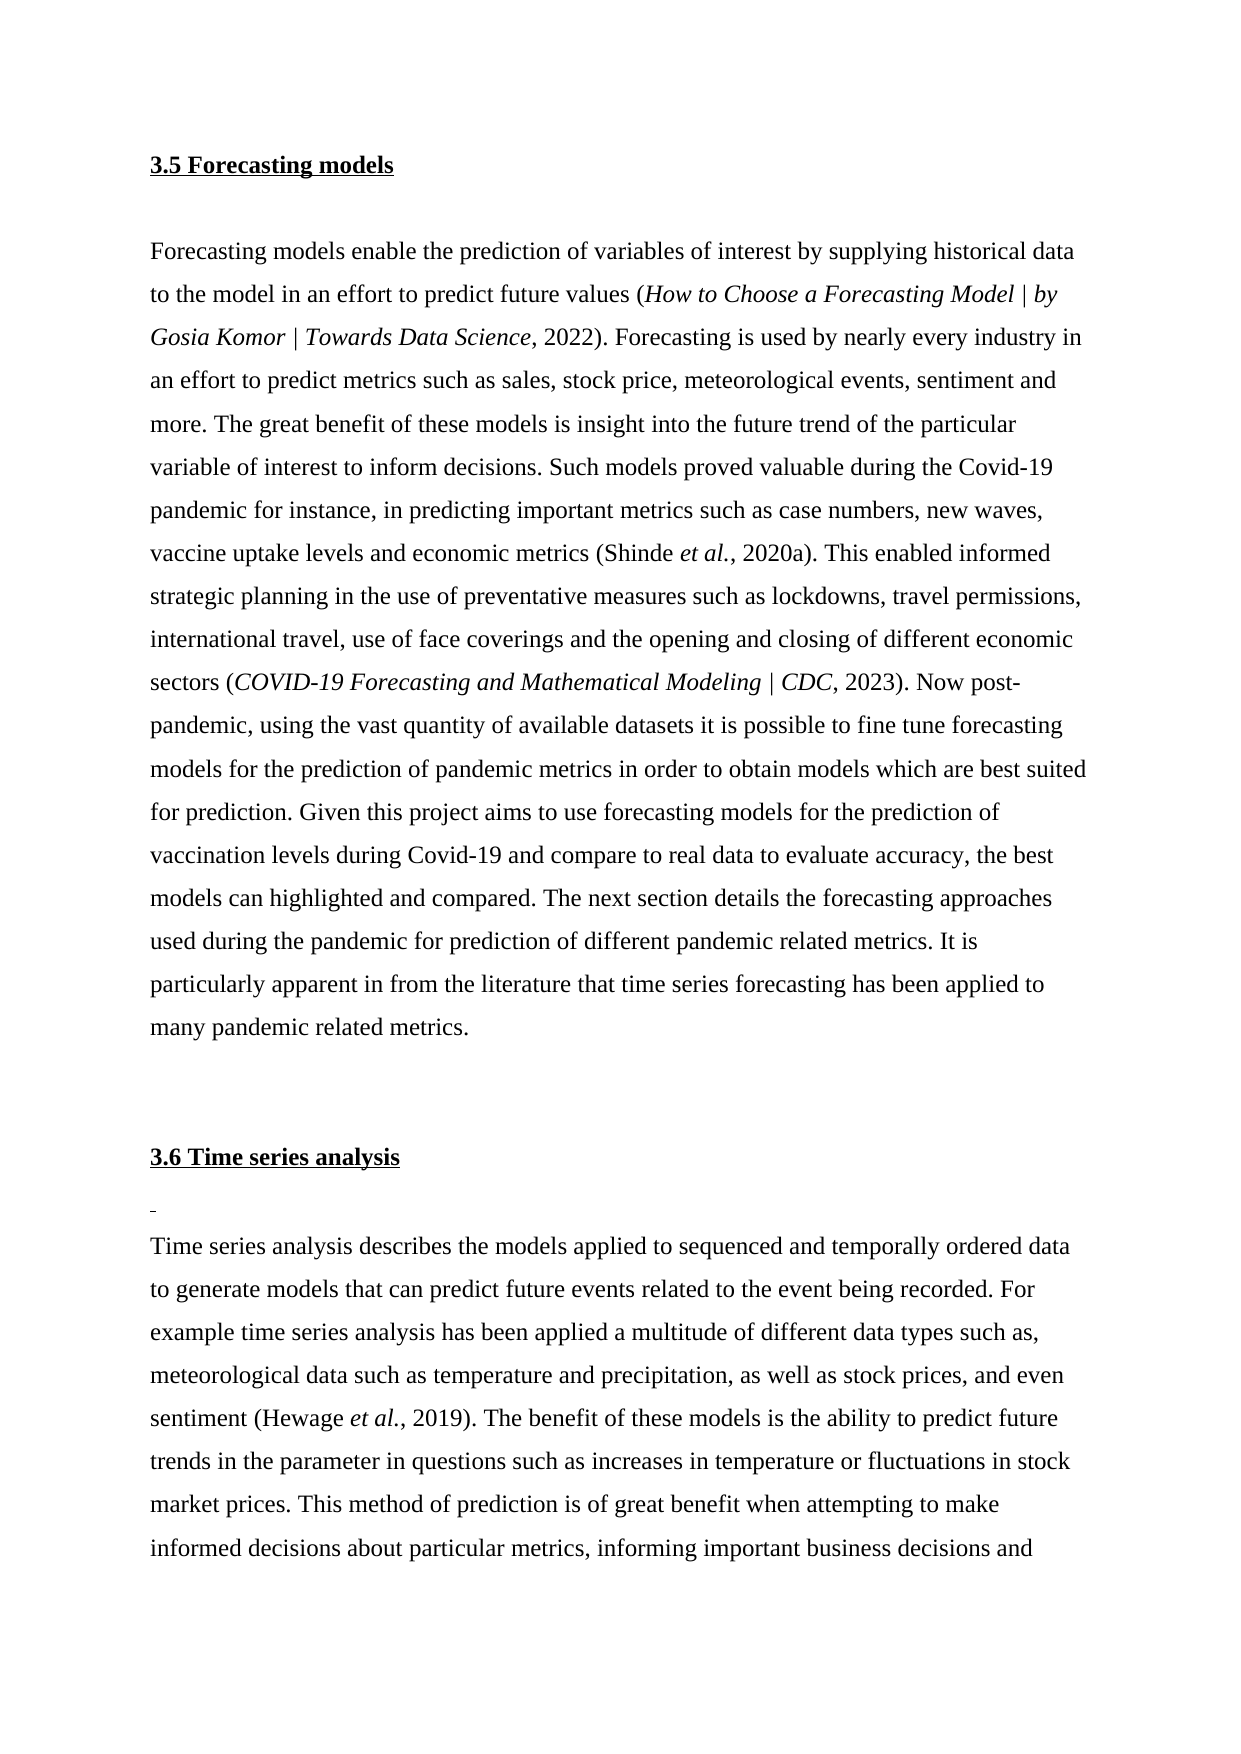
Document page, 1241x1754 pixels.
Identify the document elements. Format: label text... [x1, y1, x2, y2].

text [150, 1231, 1090, 1561]
text Forecasting models enable the prediction of variables of interest by supplying historical data to the model in an effort to predict future values (How to Choose a Forecasting Model | by Gosia Komor | Towards Data Science, 2022). Forecasting is used by nearly every industry in an effort to predict metrics such as sales, stock price, meteorological events, sentiment and more. The great benefit of these models is insight into the future trend of the particular variable of interest to inform decisions. Such models proved valuable during the Covid-19 pandemic for instance, in predicting important metrics such as case numbers, new waves, vaccine uptake levels and economic metrics (Shinde et al., 2020a). This enabled informed strategic planning in the use of preventative measures such as lockdowns, travel permissions, international travel, use of face coverings and the opening and closing of different economic sectors (COVID-19 Forecasting and Mathematical Modeling | CDC, 2023). Now post-pandemic, using the vast quantity of available datasets it is possible to fine tune forecasting models for the prediction of pandemic metrics in order to obtain models which are best suited for prediction. Given this project aims to use forecasting models for the prediction of vaccination levels during Covid-19 and compare to real data to evaluate accuracy, the best models can highlighted and compared. The next section details the forecasting approaches used during the pandemic for prediction of different pandemic related metrics. It is particularly apparent in from the literature that time series forecasting has been applied to many pandemic related metrics. [150, 236, 1090, 1041]
text 3.6 Time series analysis [150, 1142, 1090, 1171]
text 3.5 Forecasting models [150, 150, 1090, 179]
